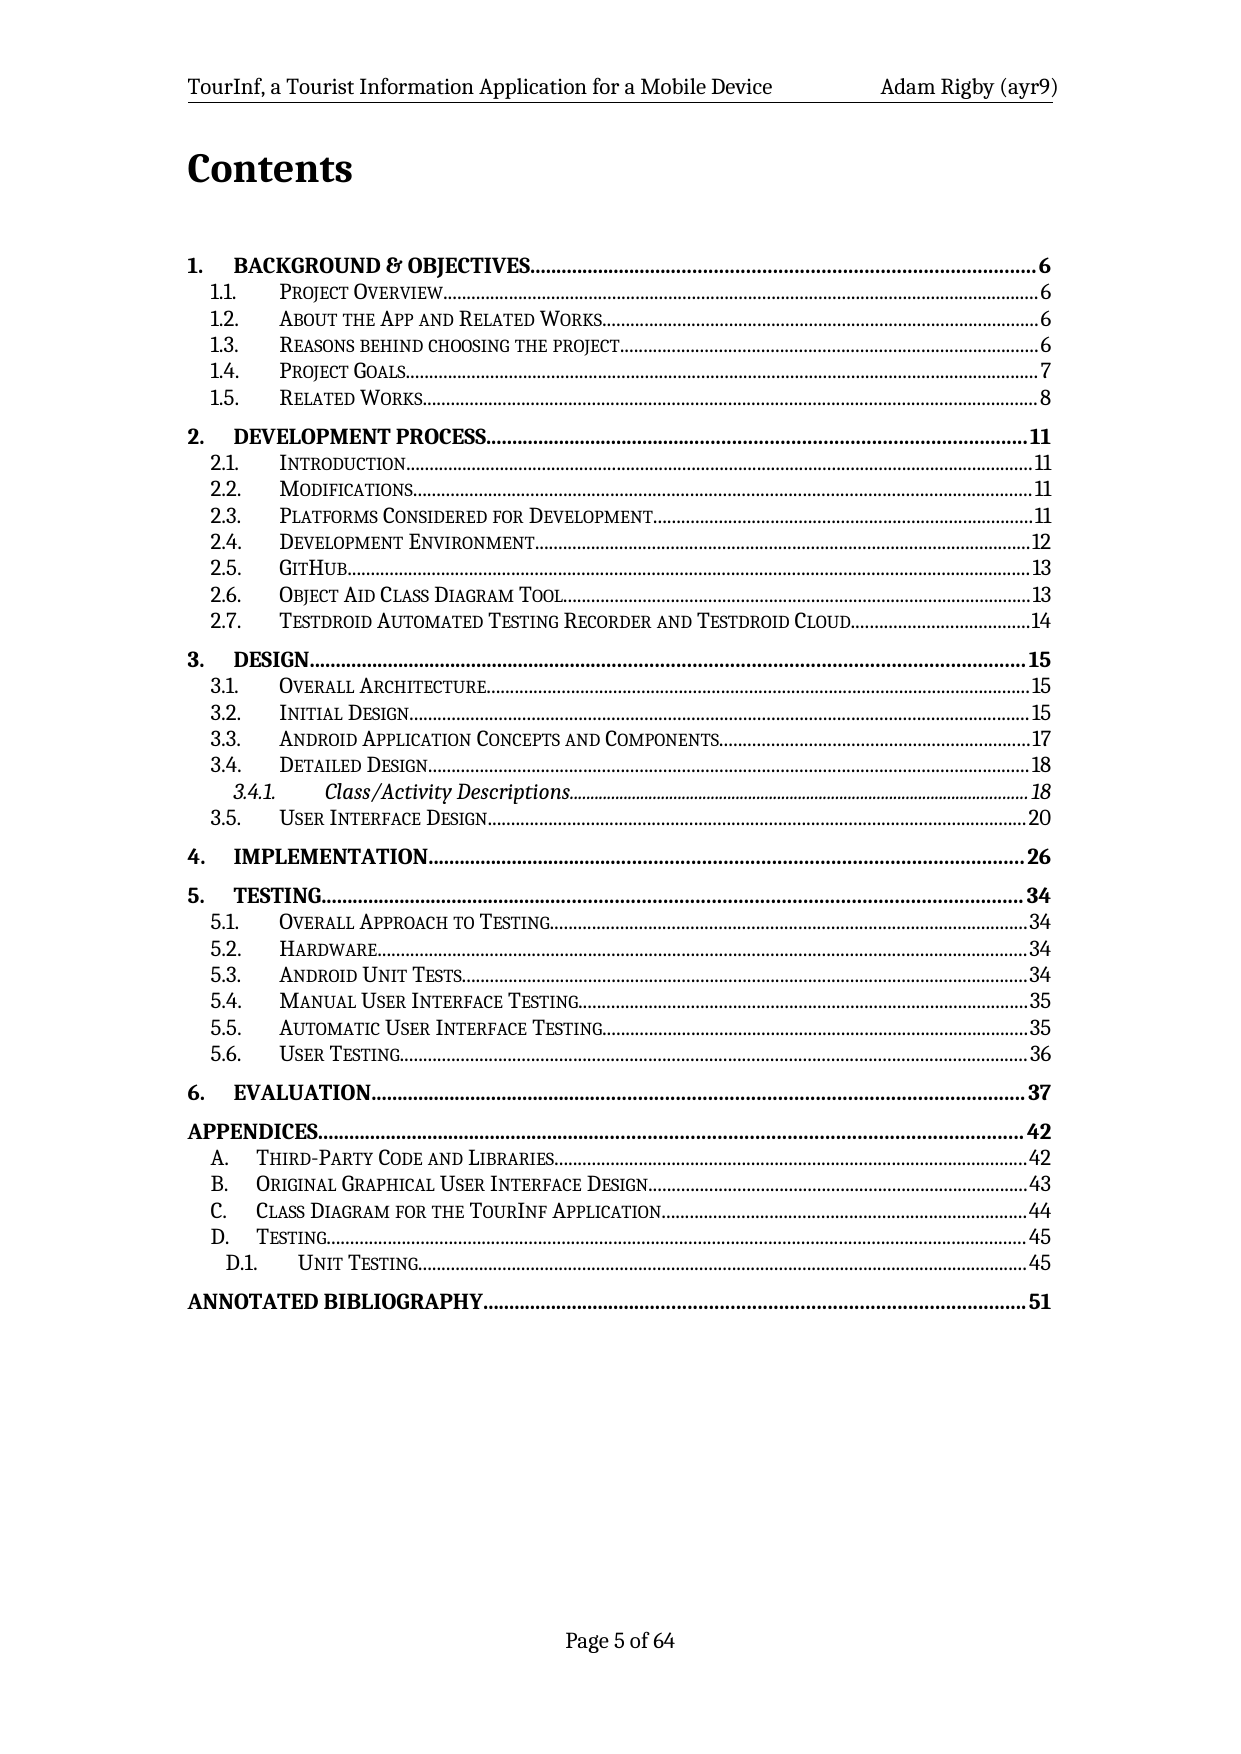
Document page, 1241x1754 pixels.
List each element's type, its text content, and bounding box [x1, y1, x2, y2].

text 3.3. Android Application Concepts and Components 17 [210, 726, 1053, 752]
text Appendices 42 [187, 1118, 1053, 1145]
text 2.3. Platforms Considered for Development 11 [210, 502, 1053, 529]
text 3.4.1. Class/Activity Descriptions 18 [233, 778, 1053, 805]
text 2.5. GitHub 13 [210, 555, 1053, 582]
text 3.2. Initial Design 15 [210, 699, 1053, 726]
text 1.2. About the App and Related Works 6 [210, 306, 1053, 332]
text D.1. Unit Testing 45 [210, 1250, 1053, 1277]
text 1.5. Related Works 8 [210, 384, 1053, 411]
text 3.1. Overall Architecture 15 [210, 673, 1053, 699]
text 1.3. Reasons behind choosing the project 6 [210, 332, 1053, 358]
text 3.4. Detailed Design 18 [210, 752, 1053, 778]
text 2.2. Modifications 11 [210, 476, 1053, 502]
text 2. Development Process 11 [187, 423, 1053, 450]
text 2.1. Introduction 11 [210, 450, 1053, 476]
text 5.4. Manual User Interface Testing 35 [210, 988, 1053, 1014]
text 5.3. Android Unit Tests 34 [210, 962, 1053, 988]
text 5.1. Overall Approach to Testing 34 [210, 909, 1053, 935]
text 5.6. User Testing 36 [210, 1041, 1053, 1067]
text 6. Evaluation 37 [187, 1079, 1053, 1106]
text 1. Background & Objectives 6 [187, 253, 1053, 279]
text A. Third-Party Code and Libraries 42 [210, 1145, 1053, 1171]
text 1.1. Project Overview 6 [210, 279, 1053, 306]
text D. Testing 45 [210, 1224, 1053, 1250]
text 4. Implementation 26 [187, 844, 1053, 870]
text 2.6. Object Aid Class Diagram Tool 13 [210, 582, 1053, 608]
text 2.4. Development Environment 12 [210, 529, 1053, 555]
text B. Original Graphical User Interface Design 43 [210, 1171, 1053, 1197]
text Contents [187, 144, 1053, 192]
text 1.4. Project Goals 7 [210, 358, 1053, 384]
text 3.5. User Interface Design 20 [210, 805, 1053, 831]
text 2.7. Testdroid Automated Testing Recorder and Testdroid Cloud 14 [210, 608, 1053, 634]
text 3. Design 15 [187, 647, 1053, 673]
text 5. Testing 34 [187, 883, 1053, 909]
text 5.2. Hardware 34 [210, 935, 1053, 962]
text C. Class Diagram for the TourInf Application 44 [210, 1197, 1053, 1224]
text Annotated Bibliography 51 [187, 1289, 1053, 1315]
text 5.5. Automatic User Interface Testing 35 [210, 1014, 1053, 1041]
